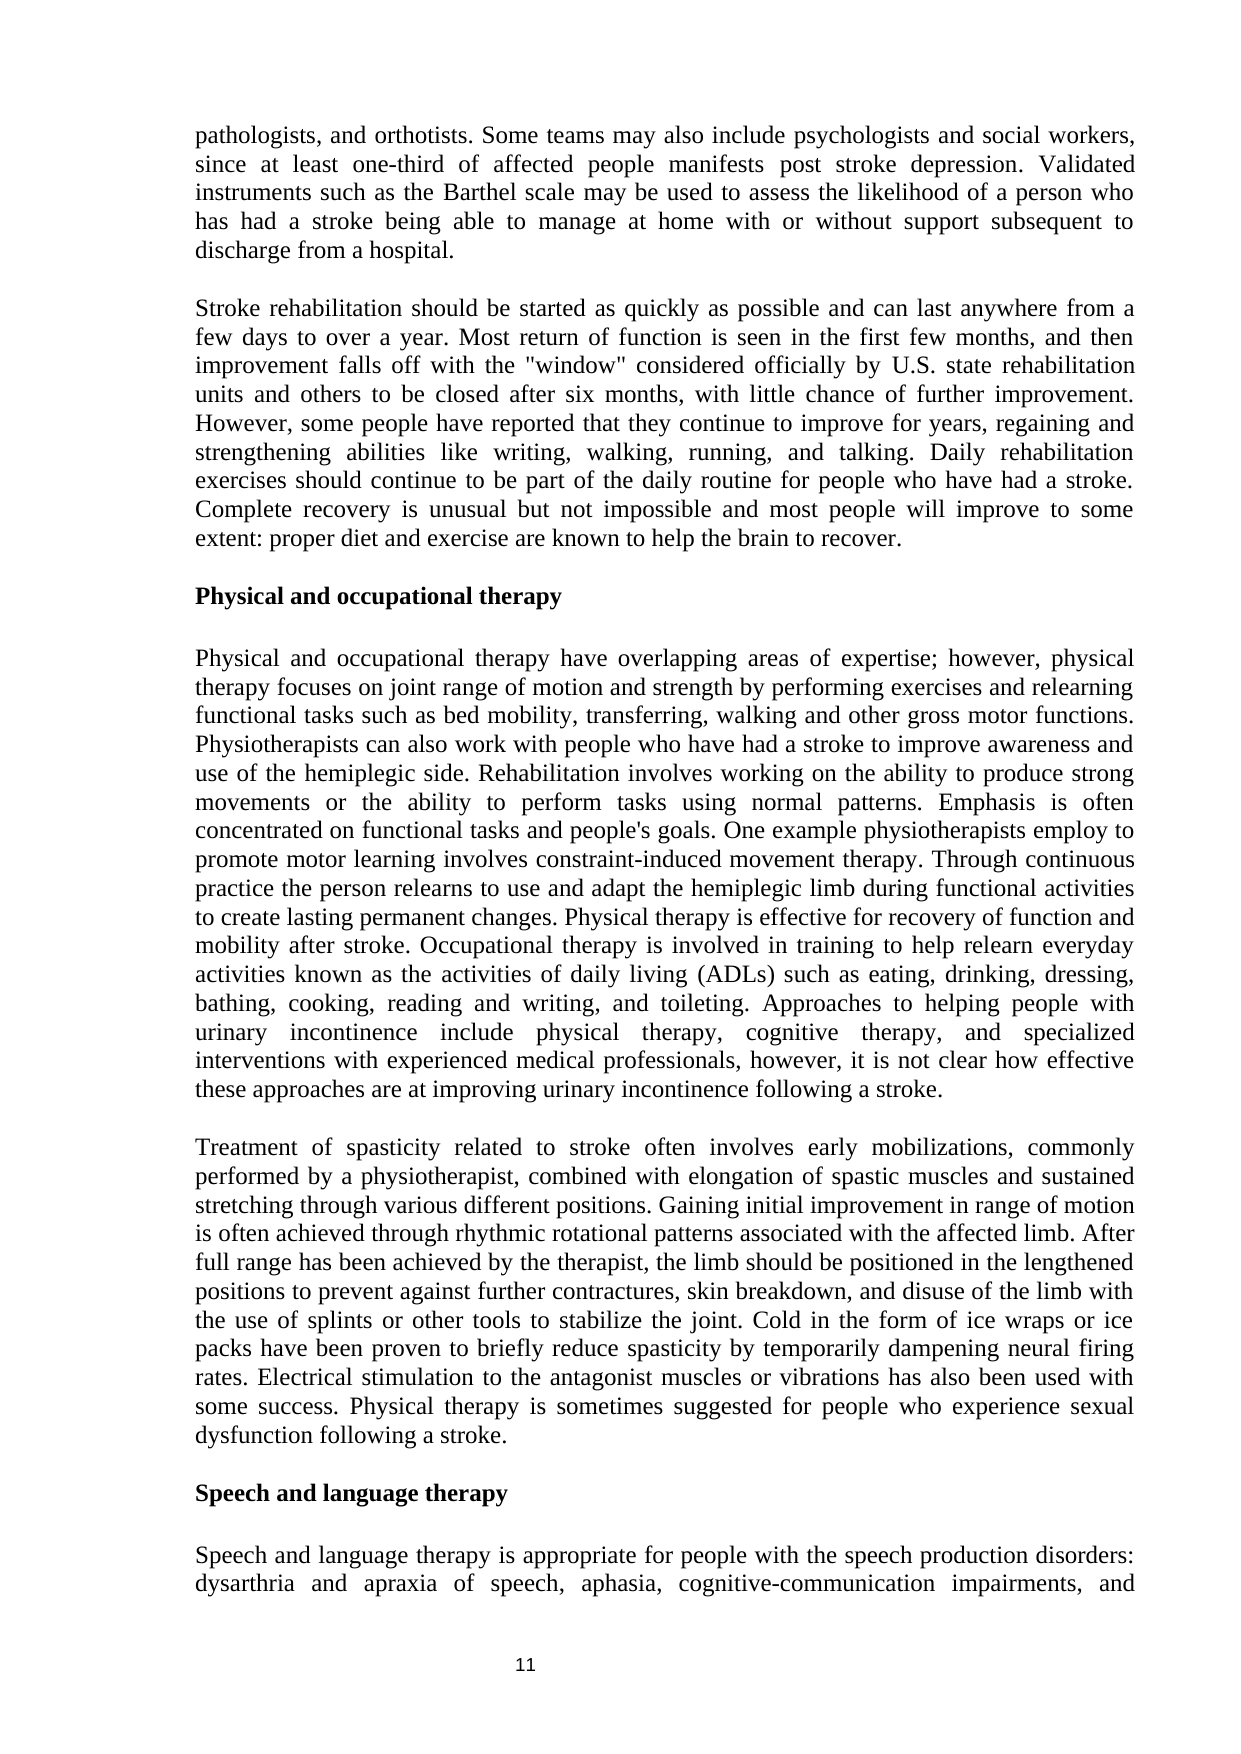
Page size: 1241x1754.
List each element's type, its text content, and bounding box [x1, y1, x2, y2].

text Physical and occupational therapy have overlapping areas of expertise; however, physical therapy focuses on joint range of motion and strength by performing exercises and relearning functional tasks such as bed mobility, transferring, walking and other gross motor functions. Physiotherapists can also work with people who have had a stroke to improve awareness and use of the hemiplegic side. Rehabilitation involves working on the ability to produce strong movements or the ability to perform tasks using normal patterns. Emphasis is often concentrated on functional tasks and people's goals. One example physiotherapists employ to promote motor learning involves constraint-induced movement therapy. Through continuous practice the person relearns to use and adapt the hemiplegic limb during functional activities to create lasting permanent changes. Physical therapy is effective for recovery of function and mobility after stroke. Occupational therapy is involved in training to help relearn everyday activities known as the activities of daily living (ADLs) such as eating, drinking, dressing, bathing, cooking, reading and writing, and toileting. Approaches to helping people with urinary incontinence include physical therapy, cognitive therapy, and specialized interventions with experienced medical professionals, however, it is not clear how effective these approaches are at improving urinary incontinence following a stroke. [195, 643, 1135, 1103]
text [195, 120, 1135, 264]
subtitle Speech and language therapy [195, 1478, 1135, 1506]
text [195, 1540, 1135, 1597]
text Stroke rehabilitation should be started as quickly as possible and can last anywhere from a few days to over a year. Most return of function is seen in the first few months, and then improvement falls off with the "window" considered officially by U.S. state rehabilitation units and others to be closed after six months, with little chance of further improvement. However, some people have reported that they continue to improve for years, regaining and strengthening abilities like writing, walking, running, and talking. Daily rehabilitation exercises should continue to be part of the daily routine for people who have had a stroke. Complete recovery is unusual but not impossible and most people will improve to some extent: proper diet and exercise are known to help the brain to recover. [195, 293, 1135, 552]
subtitle Physical and occupational therapy [195, 581, 1135, 609]
text Treatment of spasticity related to stroke often involves early mobilizations, commonly performed by a physiotherapist, combined with elongation of spastic muscles and sustained stretching through various different positions. Gaining initial improvement in range of motion is often achieved through rhythmic rotational patterns associated with the affected limb. After full range has been achieved by the therapist, the limb should be positioned in the lengthened positions to prevent against further contractures, skin breakdown, and disuse of the limb with the use of splints or other tools to stabilize the joint. Cold in the form of ice wraps or ice packs have been proven to briefly reduce spasticity by temporarily dampening neural firing rates. Electrical stimulation to the antagonist muscles or vibrations has also been used with some success. Physical therapy is sometimes suggested for people who experience sexual dysfunction following a stroke. [195, 1132, 1135, 1448]
